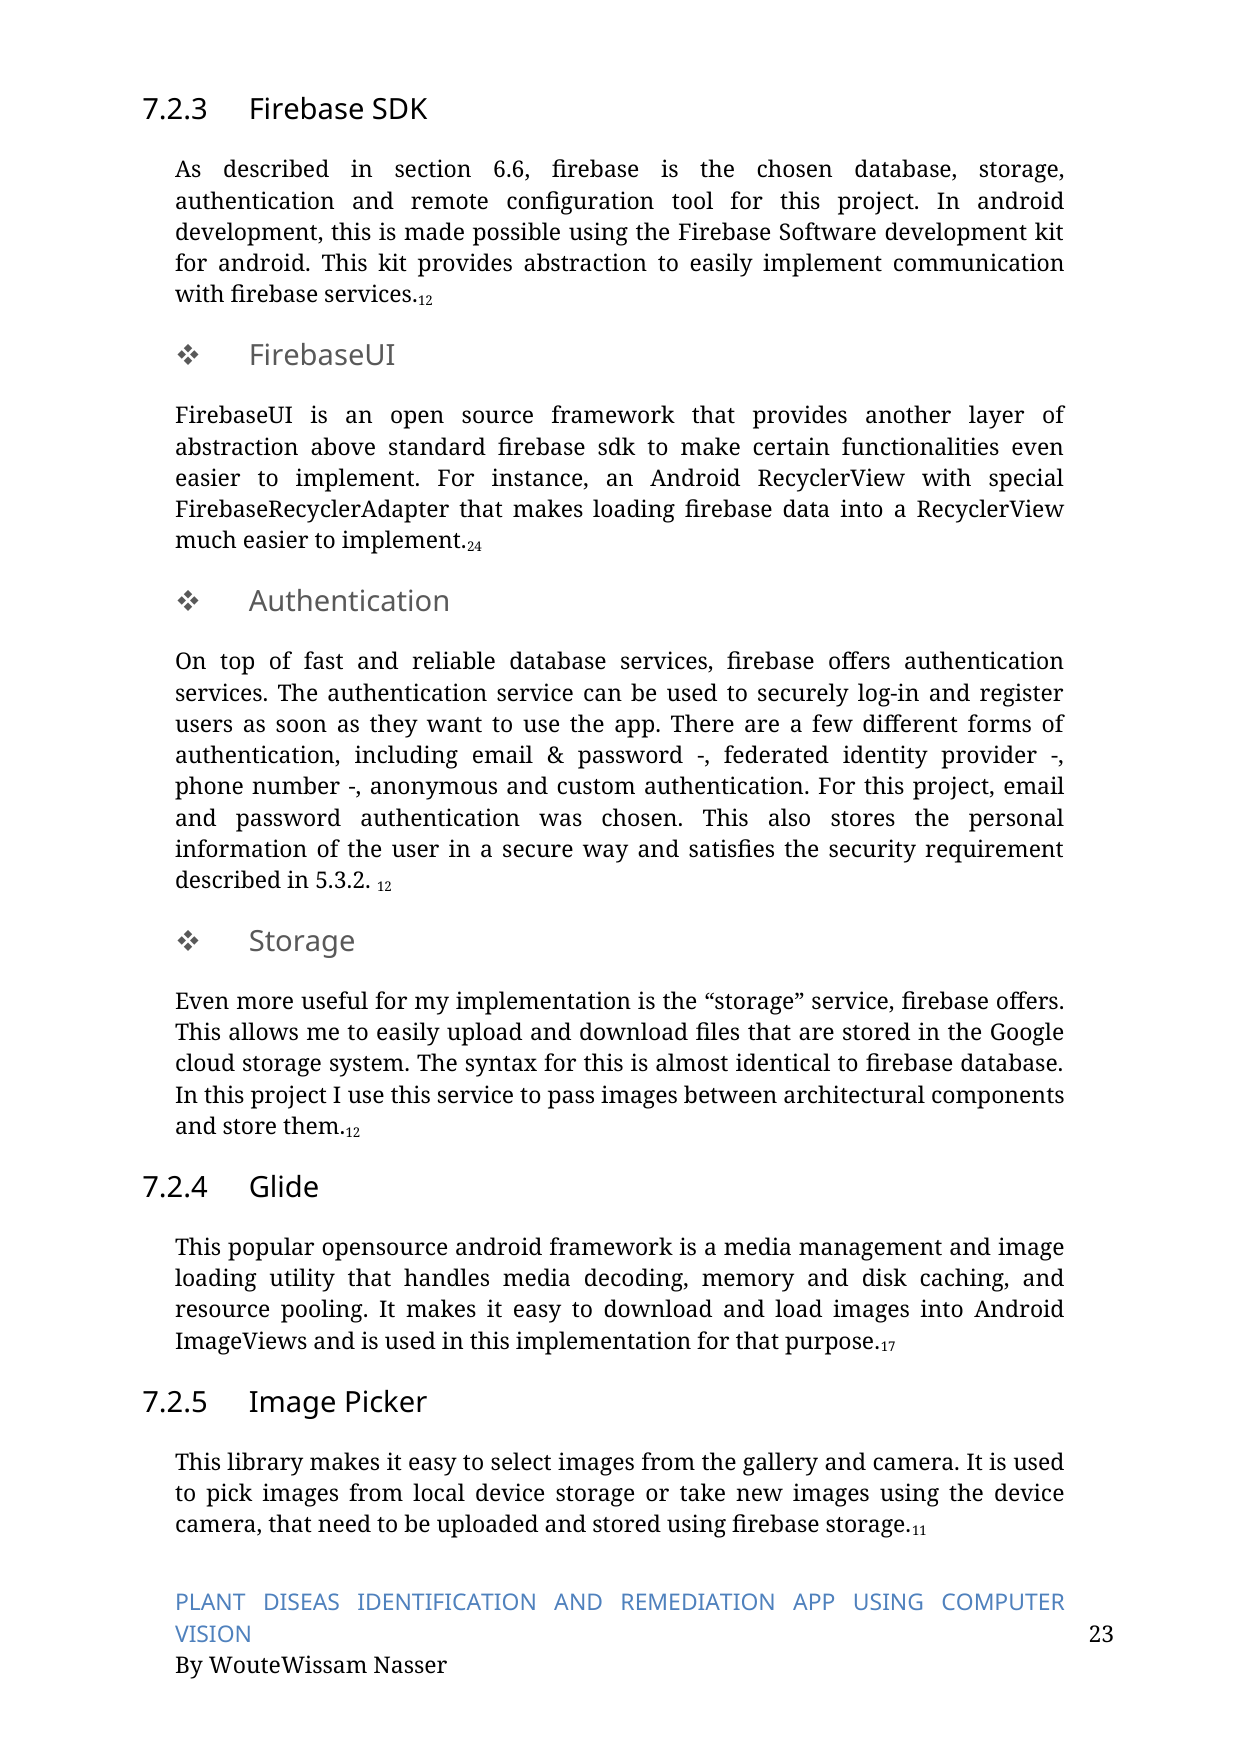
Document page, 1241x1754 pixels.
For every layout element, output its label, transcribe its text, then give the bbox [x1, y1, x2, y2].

text FirebaseUI is an open source framework that provides another layer of abstraction above standard firebase sdk to make certain functionalities even easier to implement. For instance, an Android RecyclerView with special FirebaseRecyclerAdapter that makes loading firebase data into a RecyclerView much easier to implement.24 [175, 399, 1065, 556]
text This popular opensource android framework is a media management and image loading utility that handles media decoding, memory and disk caching, and resource pooling. It makes it easy to download and load images into Android ImageViews and is used in this implementation for that purpose.17 [175, 1231, 1065, 1356]
text As described in section 6.6, firebase is the chosen database, storage, authentication and remote configuration tool for this project. In android development, this is made possible using the Firebase Software development kit for android. This kit provides abstraction to easily implement communication with firebase services.12 [175, 153, 1065, 309]
subtitle Storage [175, 920, 977, 960]
text On top of fast and reliable database services, firebase offers authentication services. The authentication service can be used to securely log-in and register users as soon as they want to use the app. There are a few different forms of authentication, including email & password -, federated identity provider -, phone number -, anonymous and custom authentication. For this project, email and password authentication was chosen. This also stores the personal information of the user in a secure way and satisfies the security requirement described in 5.3.2. 12 [175, 645, 1065, 895]
subtitle Image Picker [145, 1381, 1065, 1421]
text Even more useful for my implementation is the “storage” service, firebase offers. This allows me to easily upload and download files that are stored in the Google cloud storage system. The syntax for this is almost identical to firebase database. In this project I use this service to pass images between architectural components and store them.12 [175, 985, 1065, 1141]
subtitle Authentication [175, 581, 977, 620]
text This library makes it easy to select images from the gallery and camera. It is used to pick images from local device storage or take new images using the device camera, that need to be uploaded and stored using firebase storage.11 [175, 1446, 1065, 1539]
subtitle Firebase SDK [145, 89, 1065, 128]
subtitle Glide [145, 1166, 1065, 1206]
subtitle FirebaseUI [175, 334, 977, 374]
